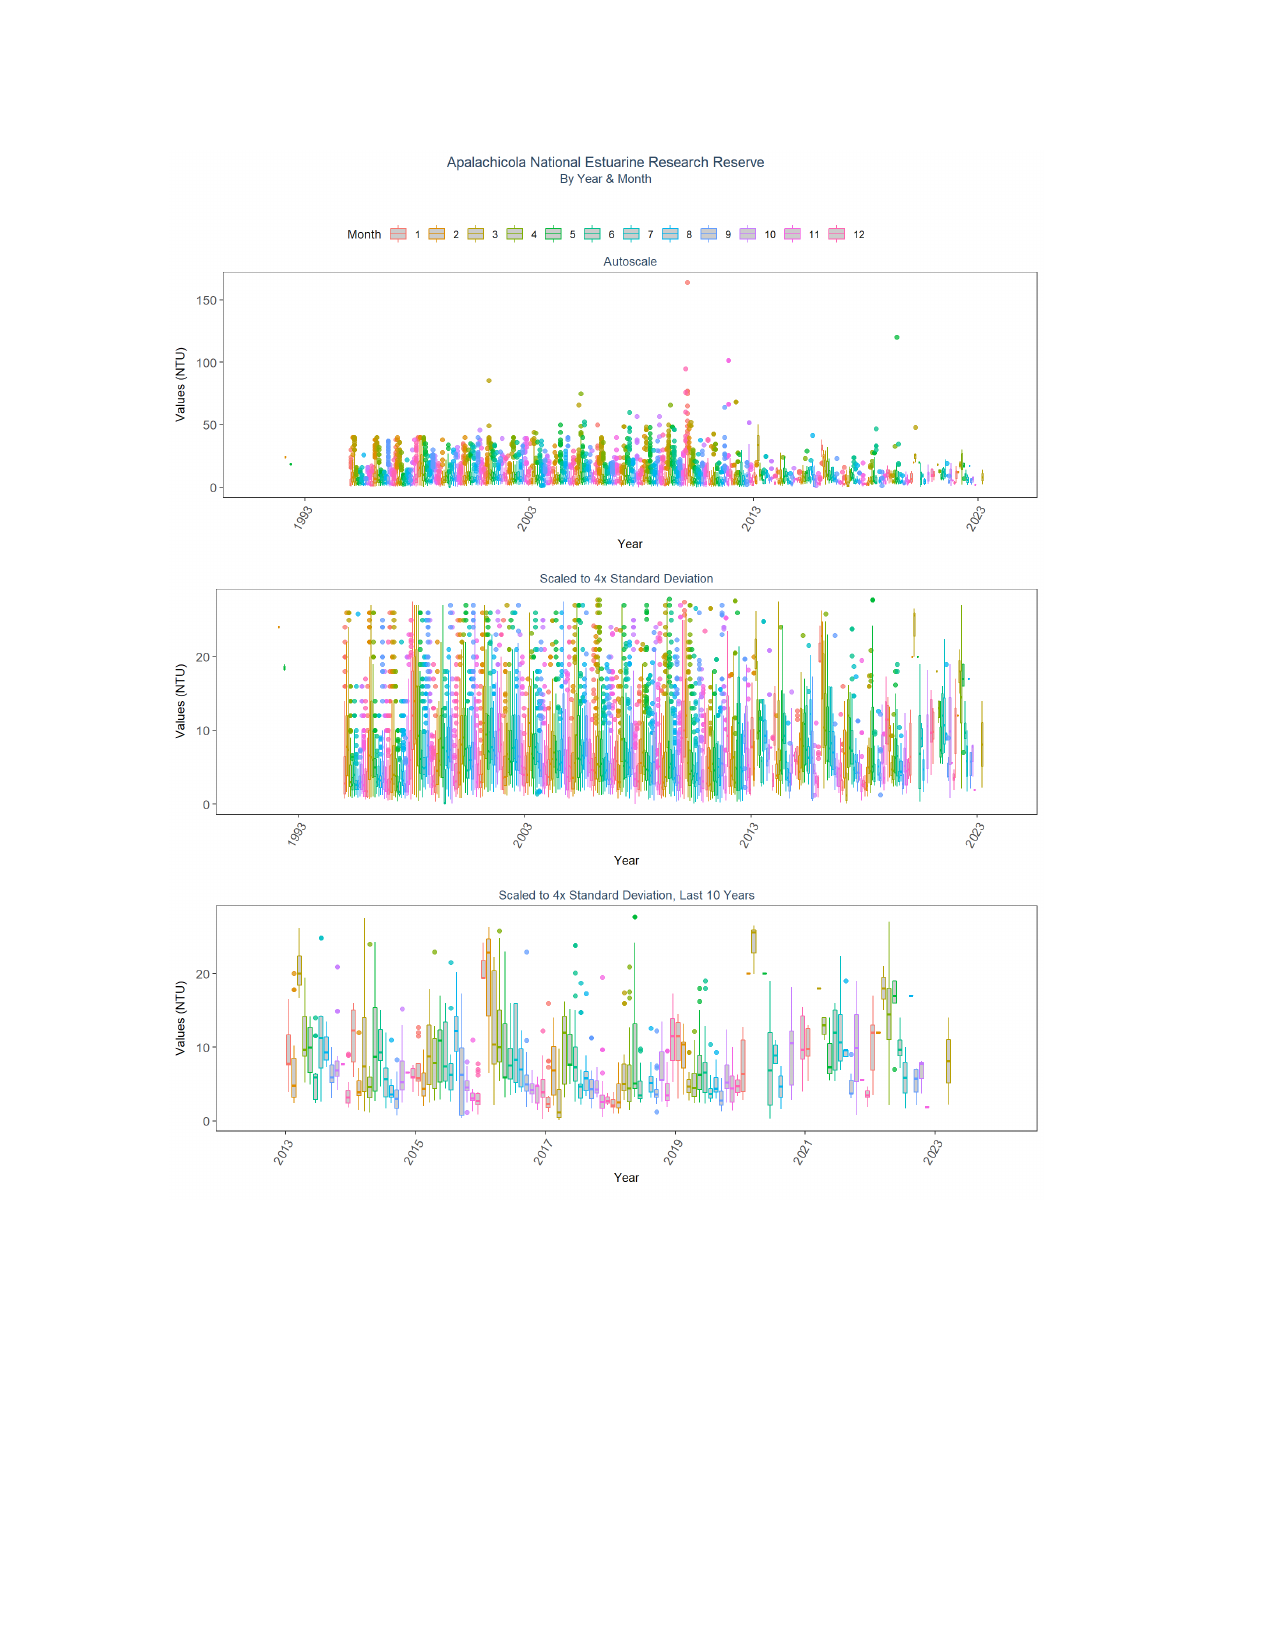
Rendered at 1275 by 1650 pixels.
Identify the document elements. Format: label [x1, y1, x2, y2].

picture [168, 150, 1044, 1200]
